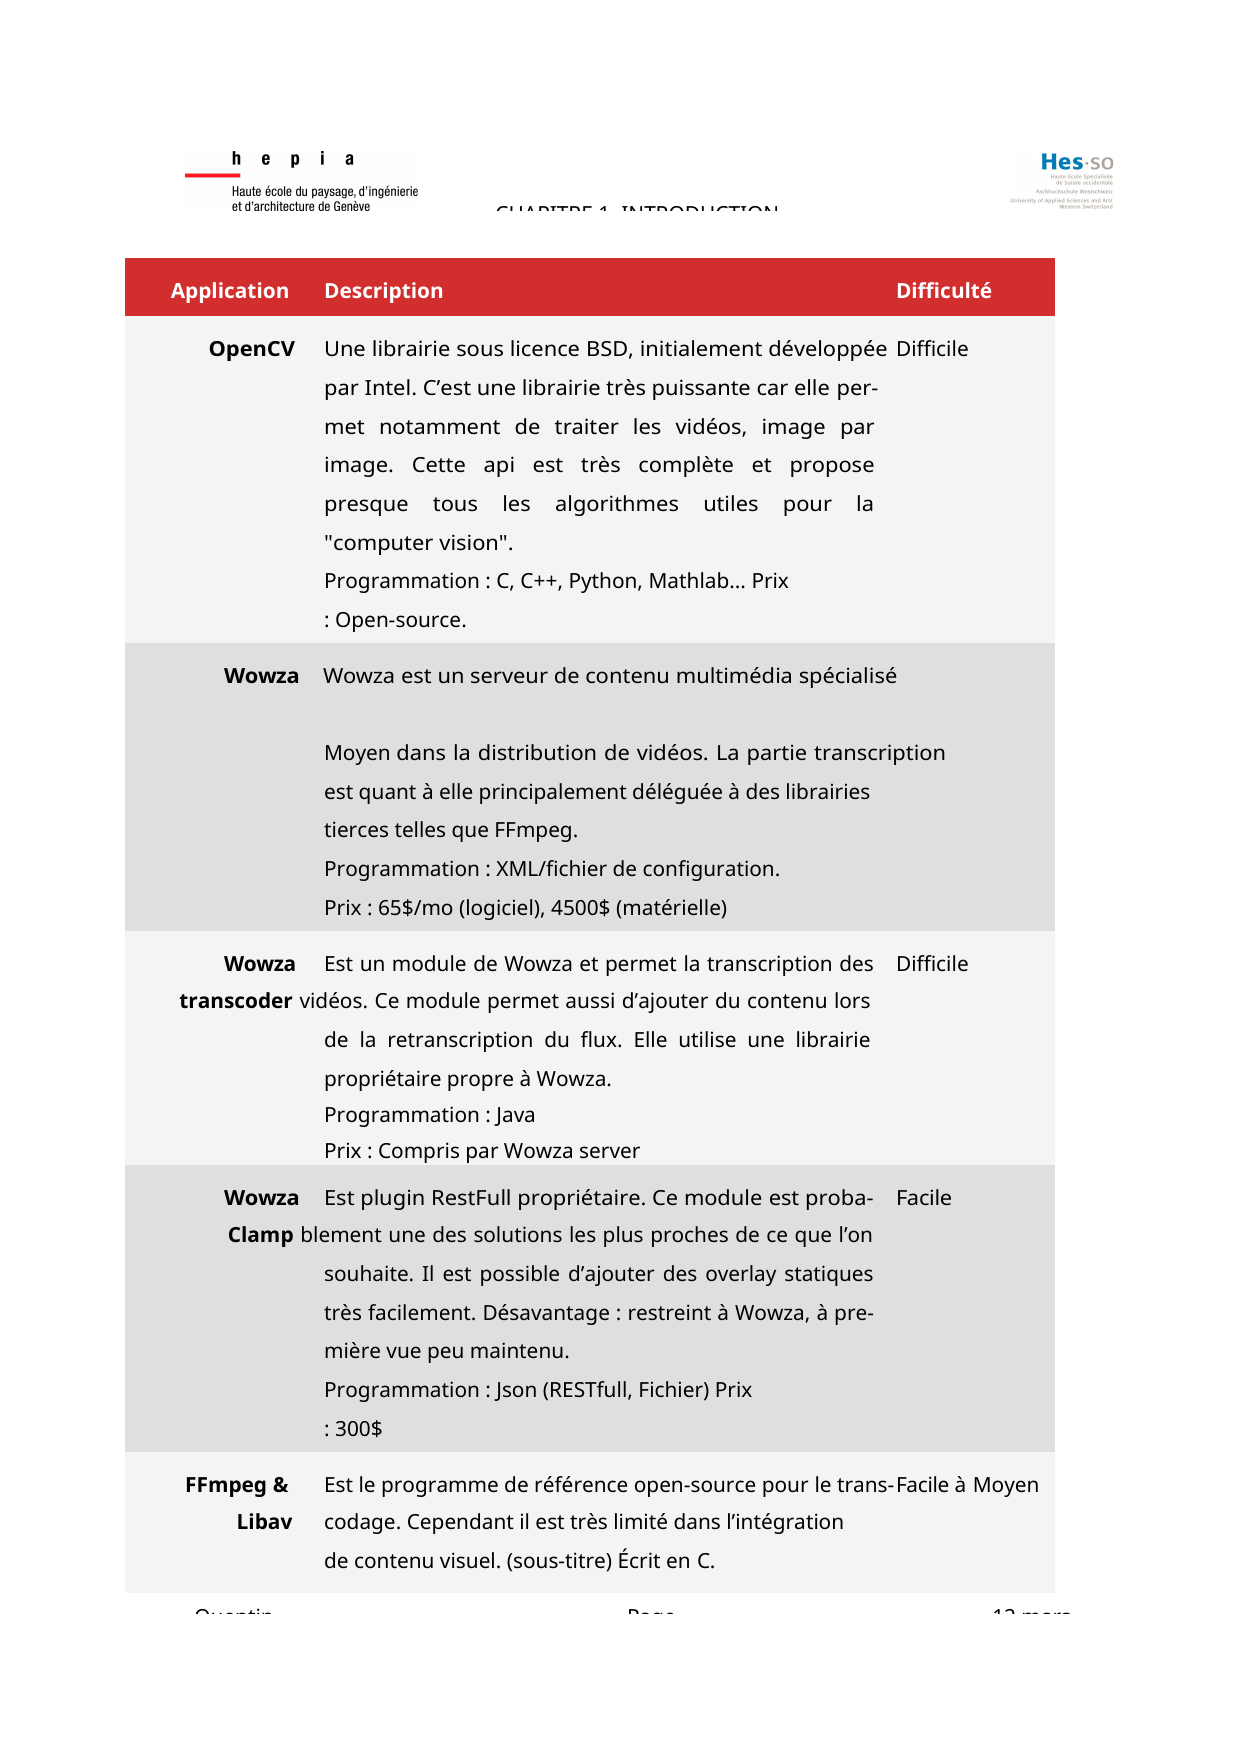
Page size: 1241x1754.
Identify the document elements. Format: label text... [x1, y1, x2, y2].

table_cell Wowza Est un module de Wowza et permet la transcription des Difficile transcoder vidéos. Ce module permet aussi d’ajouter du contenu lors de la retranscription du flux. Elle utilise une librairie propriétaire propre à Wowza. Programmation : Java Prix : Compris par Wowza server [125, 931, 1055, 1165]
table_cell Wowza Wowza est un serveur de contenu multimédia spécialisé Moyen dans la distribution de vidéos. La partie transcription est quant à elle principalement déléguée à des librairies tierces telles que FFmpeg. Programmation : XML/fichier de configuration. Prix : 65$/mo (logiciel), 4500$ (matérielle) [125, 643, 1055, 931]
picture [1010, 153, 1114, 209]
table_cell Wowza Est plugin RestFull propriétaire. Ce module est proba- Facile Clamp blement une des solutions les plus proches de ce que l’on souhaite. Il est possible d’ajouter des overlay statiques très facilement. Désavantage : restreint à Wowza, à pre- mière vue peu maintenu. Programmation : Json (RESTfull, Fichier) Prix : 300$ [125, 1165, 1055, 1452]
table_cell OpenCV Une librairie sous licence BSD, initialement développée Difficile par Intel. C’est une librairie très puissante car elle per- met notamment de traiter les vidéos, image par image. Cette api est très complète et propose presque tous les algorithmes utiles pour la "computer vision". Programmation : C, C++, Python, Mathlab... Prix : Open-source. [125, 316, 1055, 643]
table_header Application Description Difficulté [125, 258, 1055, 316]
picture [185, 151, 418, 211]
